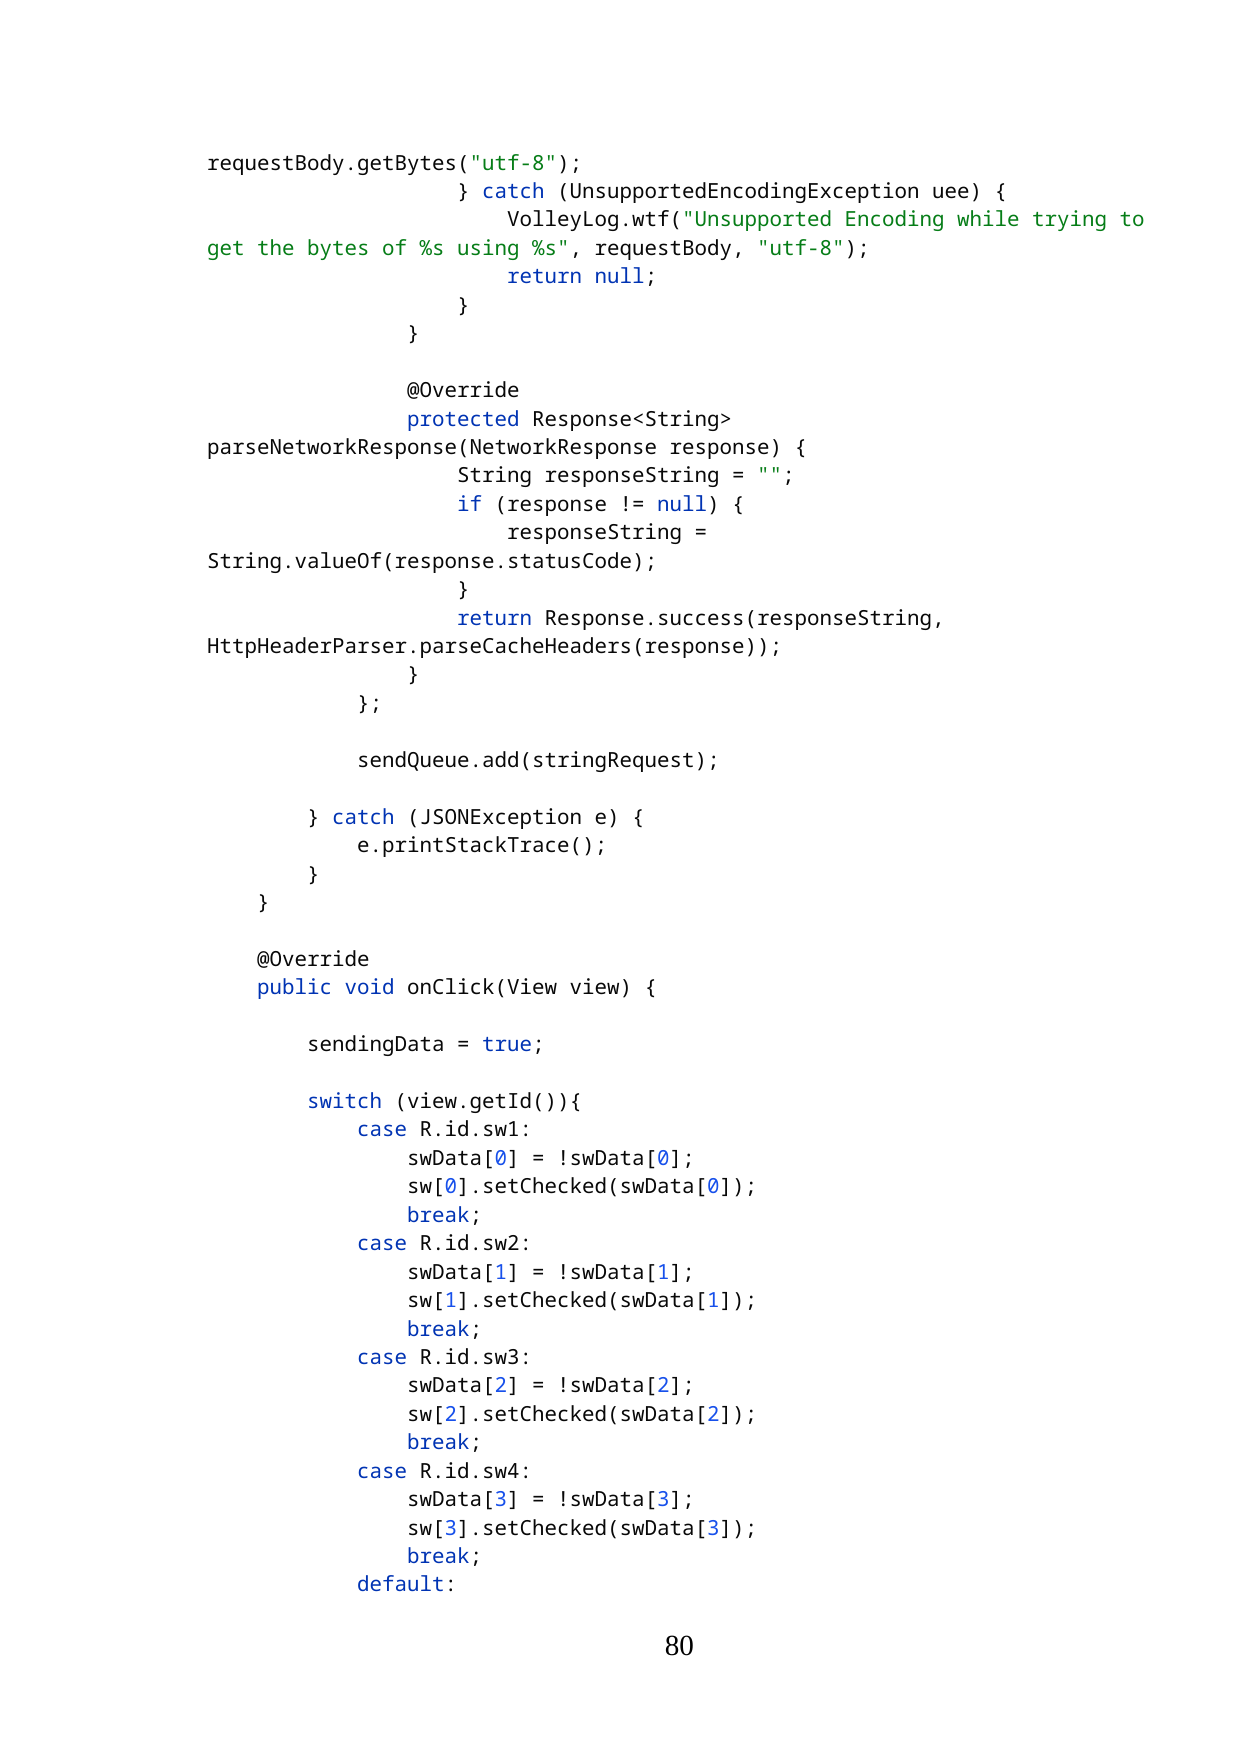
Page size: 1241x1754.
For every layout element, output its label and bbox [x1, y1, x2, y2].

text [207, 148, 1152, 1598]
